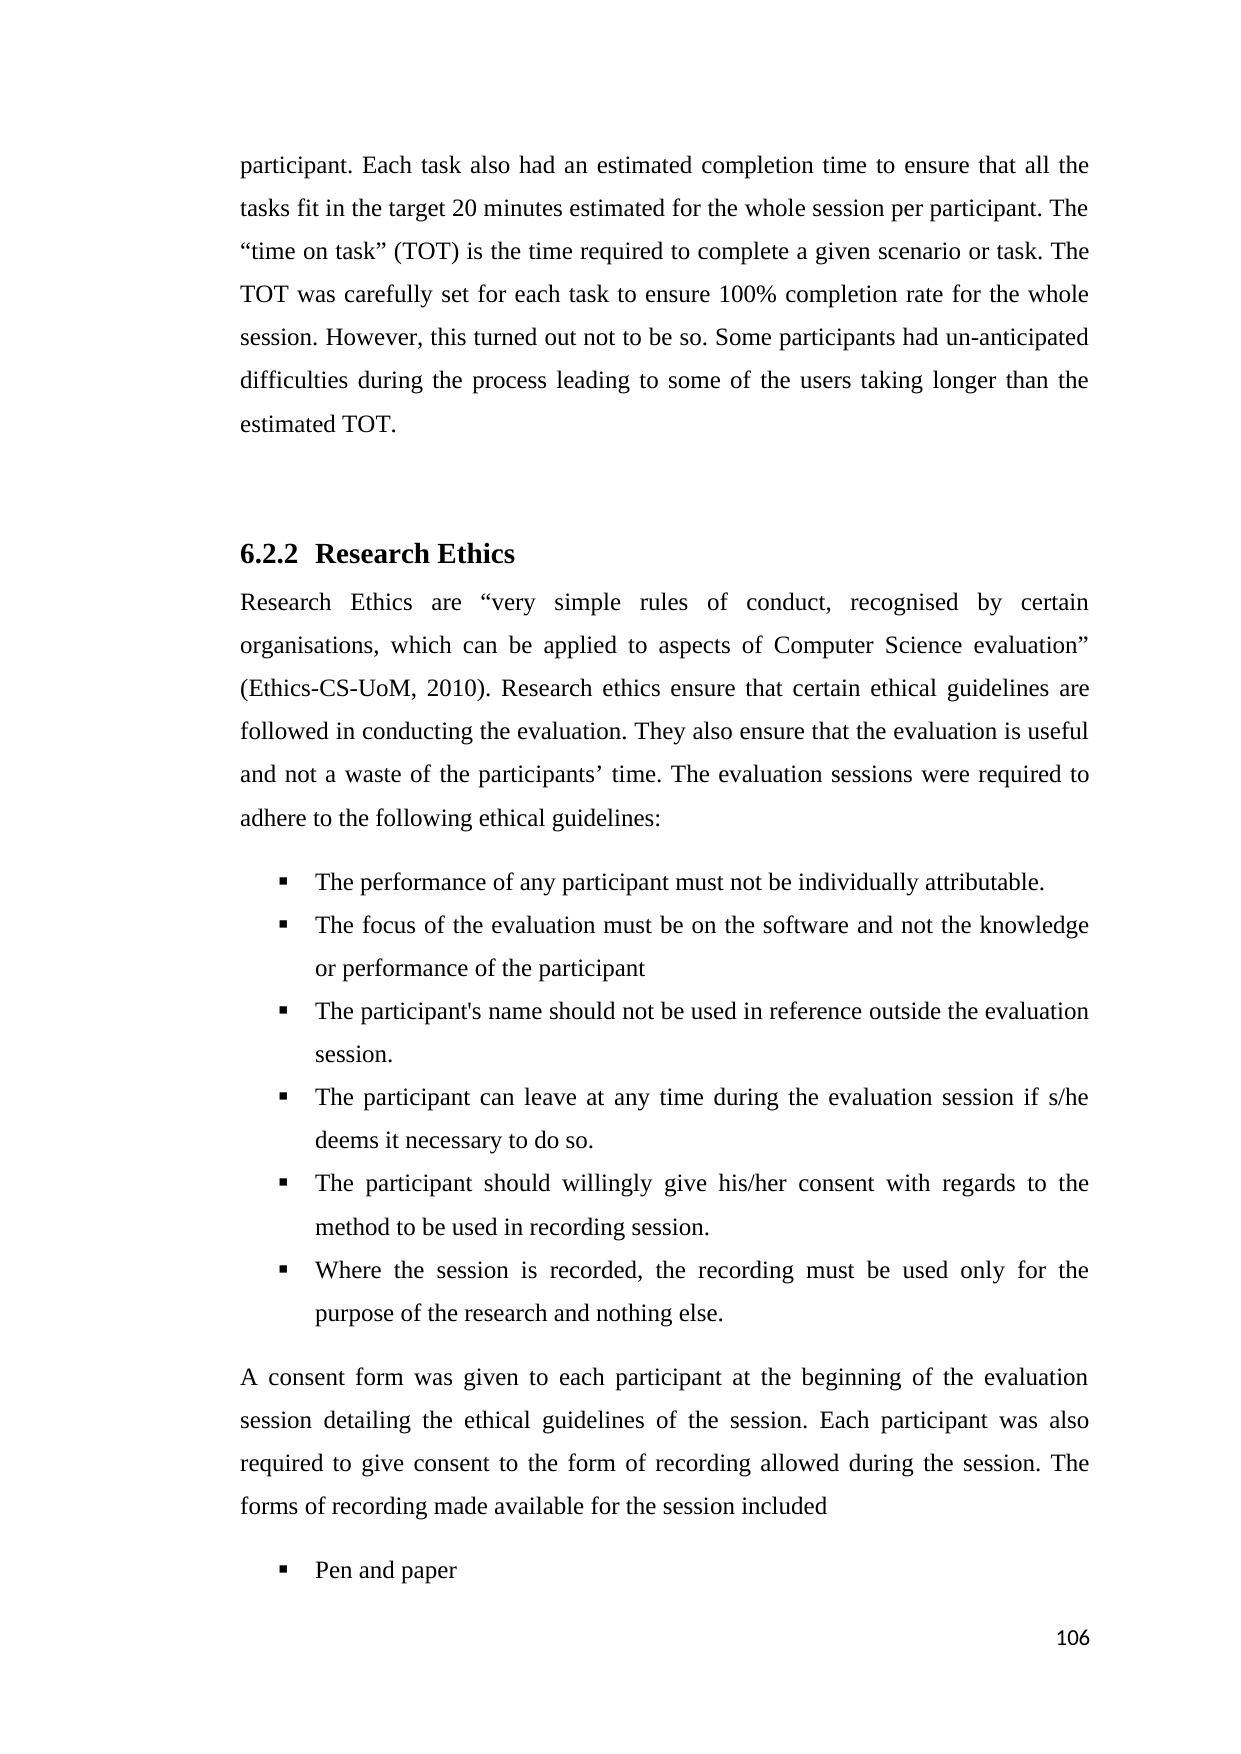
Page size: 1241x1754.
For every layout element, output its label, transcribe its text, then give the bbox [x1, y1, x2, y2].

list The participant should willingly give his/her consent with regards to the method to be used in recording session. [277, 1168, 1090, 1240]
list Where the session is recorded, the recording must be used only for the purpose of the research and nothing else. [277, 1255, 1090, 1327]
list The participant can leave at any time during the evaluation session if s/he deems it necessary to do so. [277, 1082, 1090, 1154]
list The performance of any participant must not be individually attributable. [277, 867, 1090, 895]
list Pen and paper [277, 1555, 1090, 1584]
list The focus of the evaluation must be on the software and not the knowledge or performance of the participant [277, 910, 1090, 982]
subtitle 6.2.2 Research Ethics [240, 537, 1090, 570]
list The participant's name should not be used in reference outside the evaluation session. [277, 996, 1090, 1068]
text A consent form was given to each participant at the beginning of the evaluation session detailing the ethical guidelines of the session. Each participant was also required to give consent to the form of recording allowed during the session. The forms of recording made available for the session included [240, 1362, 1090, 1520]
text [240, 150, 1090, 437]
text Research Ethics are “very simple rules of conduct, recognised by certain organisations, which can be applied to aspects of Computer Science evaluation” (Ethics-CS-UoM, 2010). Research ethics ensure that certain ethical guidelines are followed in conducting the evaluation. They also ensure that the evaluation is useful and not a waste of the participants’ time. The evaluation sessions were required to adhere to the following ethical guidelines: [240, 587, 1090, 831]
